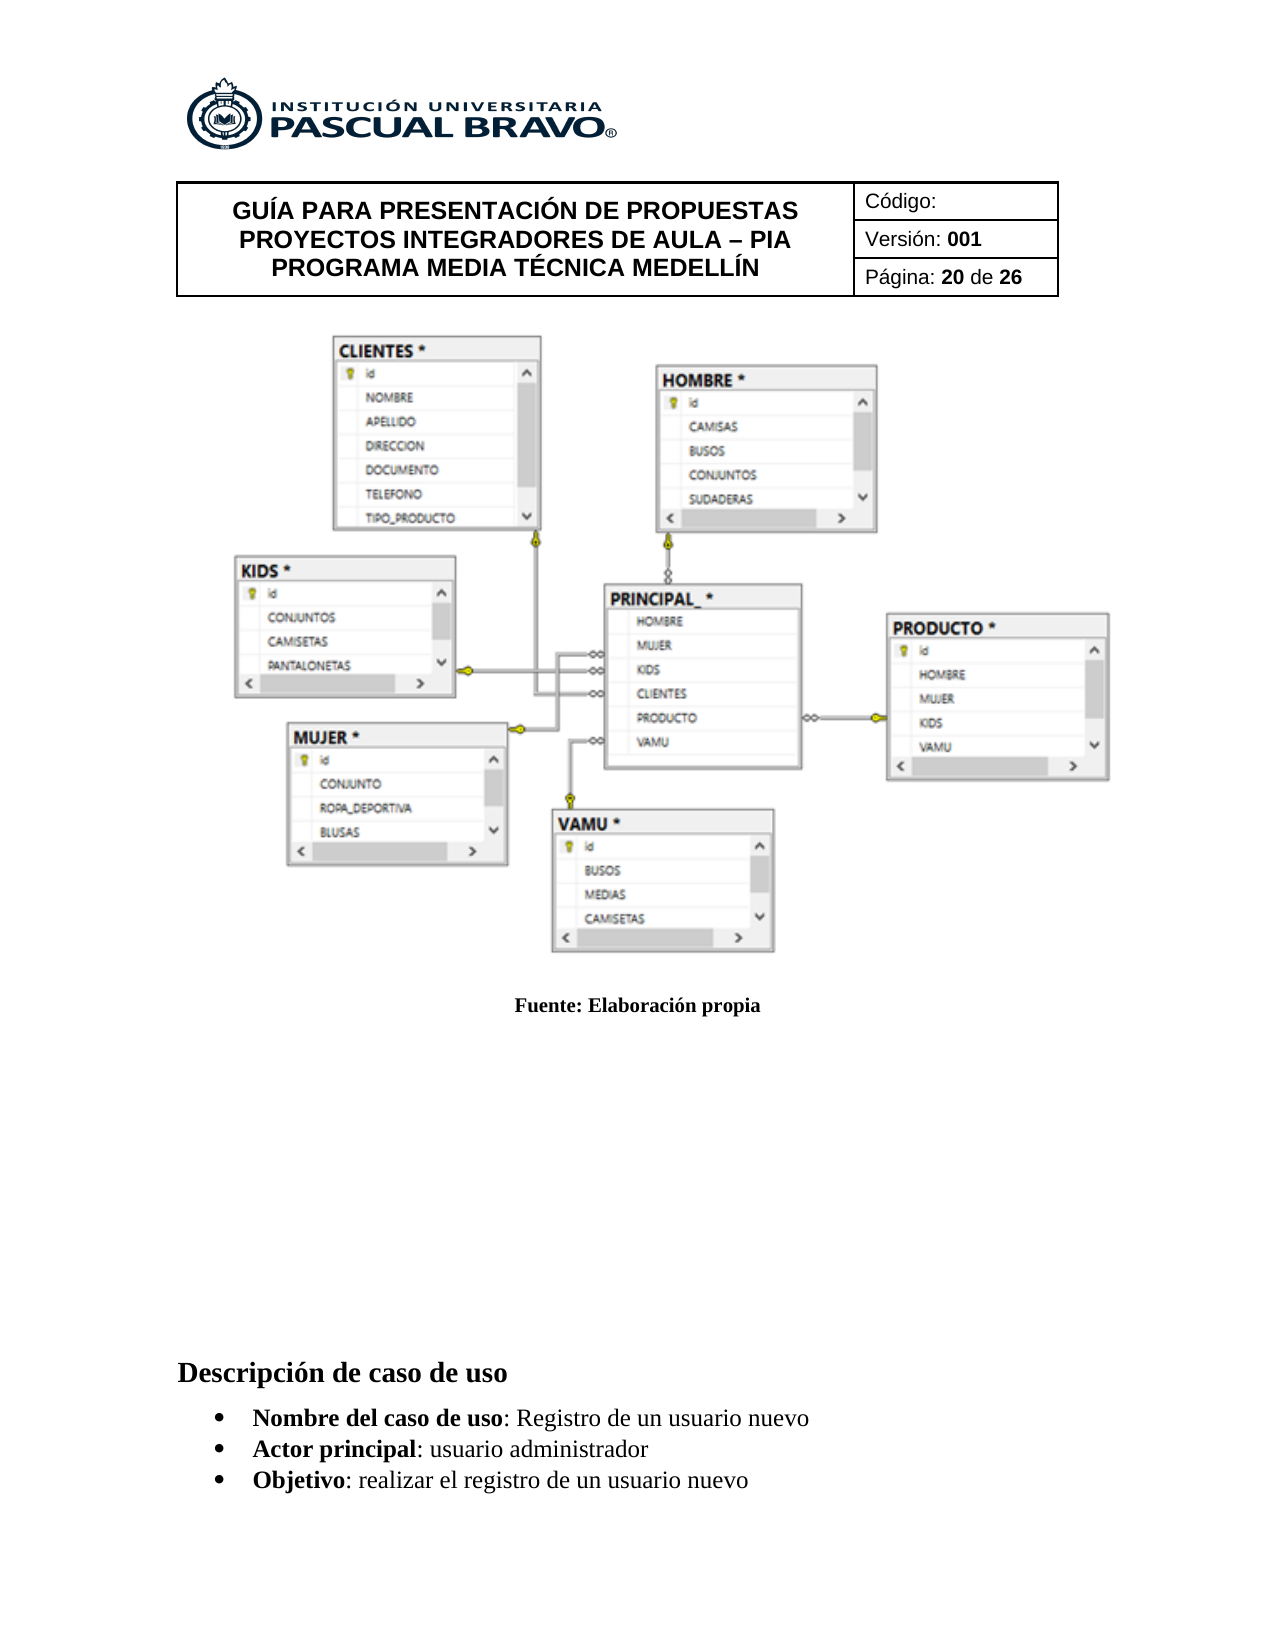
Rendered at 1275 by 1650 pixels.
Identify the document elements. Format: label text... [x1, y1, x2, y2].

list Objetivo: realizar el registro de un usuario nuevo [215, 1466, 1098, 1494]
list Nombre del caso de uso: Registro de un usuario nuevo [215, 1403, 1098, 1432]
list Actor principal: usuario administrador [215, 1434, 1098, 1463]
picture [216, 326, 1112, 963]
text Fuente: Elaboración propia [177, 993, 1098, 1017]
subtitle Descripción de caso de uso [177, 1355, 1098, 1388]
picture [177, 73, 628, 154]
